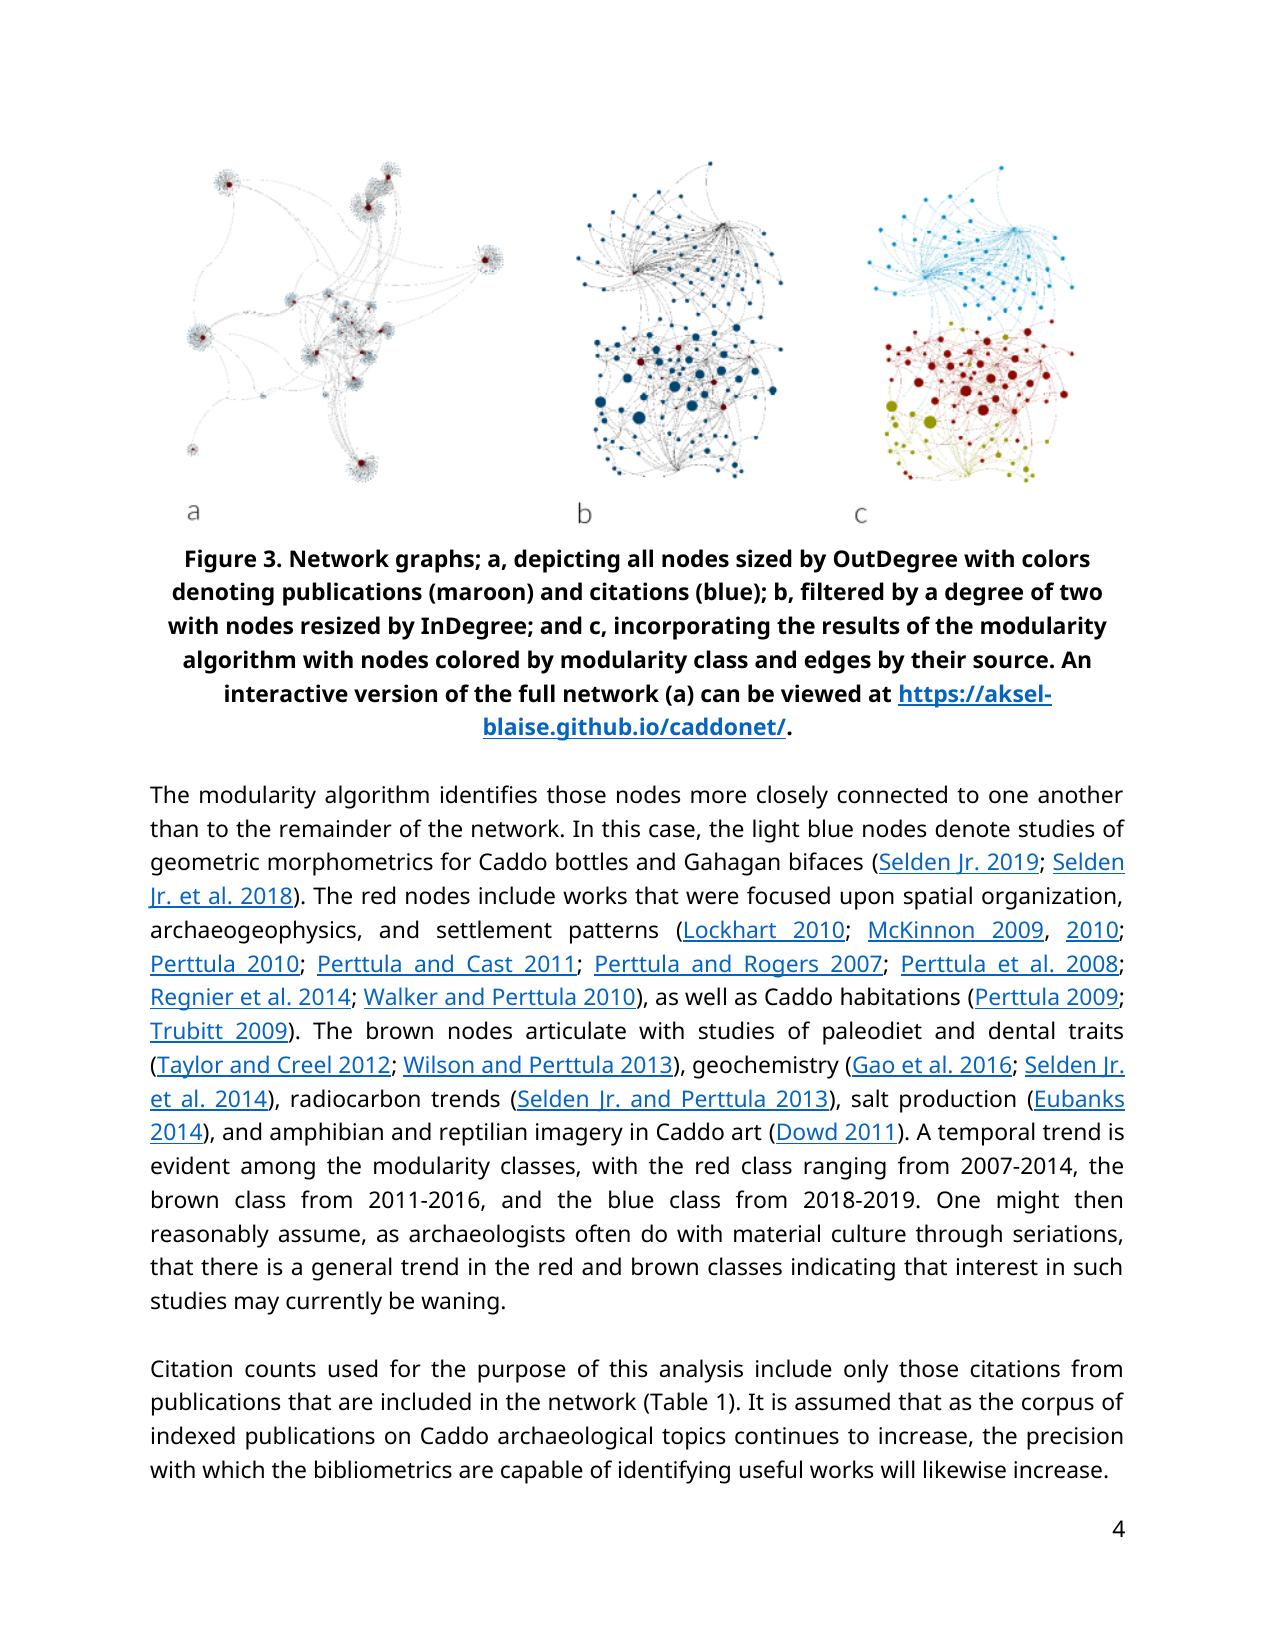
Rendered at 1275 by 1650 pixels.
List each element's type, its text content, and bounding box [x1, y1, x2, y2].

text Citation counts used for the purpose of this analysis include only those citations from publications that are included in the network (Table 1). It is assumed that as the corpus of indexed publications on Caddo archaeological topics continues to increase, the precision with which the bibliometrics are capable of identifying useful works will likewise increase. [150, 1352, 1125, 1485]
text Figure 3. Network graphs; a, depicting all nodes sized by OutDegree with colors denoting publications (maroon) and citations (blue); b, filtered by a degree of two with nodes resized by InDegree; and c, incorporating the results of the modularity algorithm with nodes colored by modularity class and edges by their source. An interactive version of the full network (a) can be viewed at https://aksel-blaise.github.io/caddonet/. [150, 542, 1125, 742]
text The modularity algorithm identifies those nodes more closely connected to one another than to the remainder of the network. In this case, the light blue nodes denote studies of geometric morphometrics for Caddo bottles and Gahagan bifaces (Selden Jr. 2019; Selden Jr. et al. 2018). The red nodes include works that were focused upon spatial organization, archaeogeophysics, and settlement patterns (Lockhart 2010; McKinnon 2009, 2010; Perttula 2010; Perttula and Cast 2011; Perttula and Rogers 2007; Perttula et al. 2008; Regnier et al. 2014; Walker and Perttula 2010), as well as Caddo habitations (Perttula 2009; Trubitt 2009). The brown nodes articulate with studies of paleodiet and dental traits (Taylor and Creel 2012; Wilson and Perttula 2013), geochemistry (Gao et al. 2016; Selden Jr. et al. 2014), radiocarbon trends (Selden Jr. and Perttula 2013), salt production (Eubanks 2014), and amphibian and reptilian imagery in Caddo art (Dowd 2011). A temporal trend is evident among the modularity classes, with the red class ranging from 2007-2014, the brown class from 2011-2016, and the blue class from 2018-2019. One might then reasonably assume, as archaeologists often do with material culture through seriations, that there is a general trend in the red and brown classes indicating that interest in such studies may currently be waning. [150, 779, 1125, 1316]
